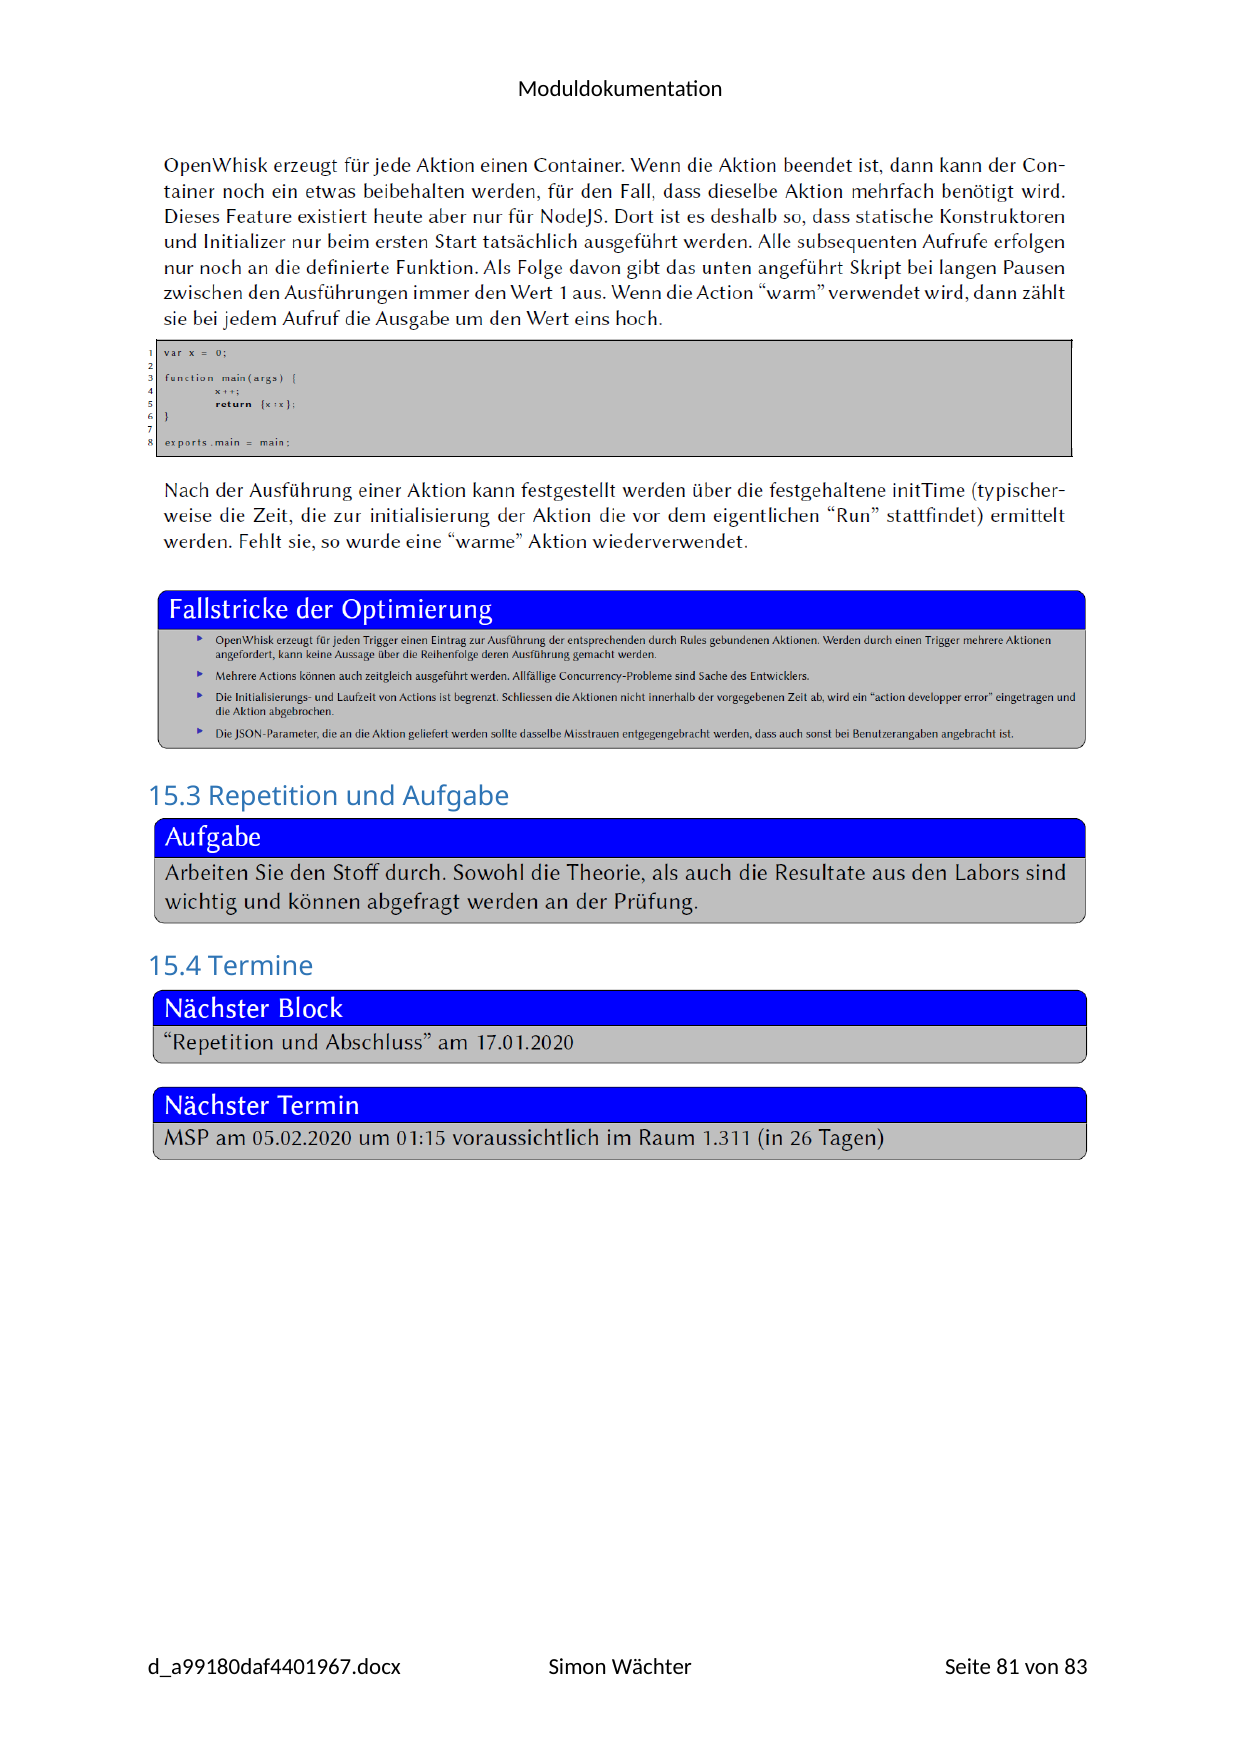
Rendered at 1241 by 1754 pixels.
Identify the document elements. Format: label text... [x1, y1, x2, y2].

picture [147, 586, 1093, 757]
picture [147, 815, 1093, 928]
picture [147, 986, 1093, 1167]
subtitle Repetition und Aufgabe [148, 776, 1093, 813]
subtitle Termine [148, 947, 1093, 983]
picture [147, 147, 1093, 568]
